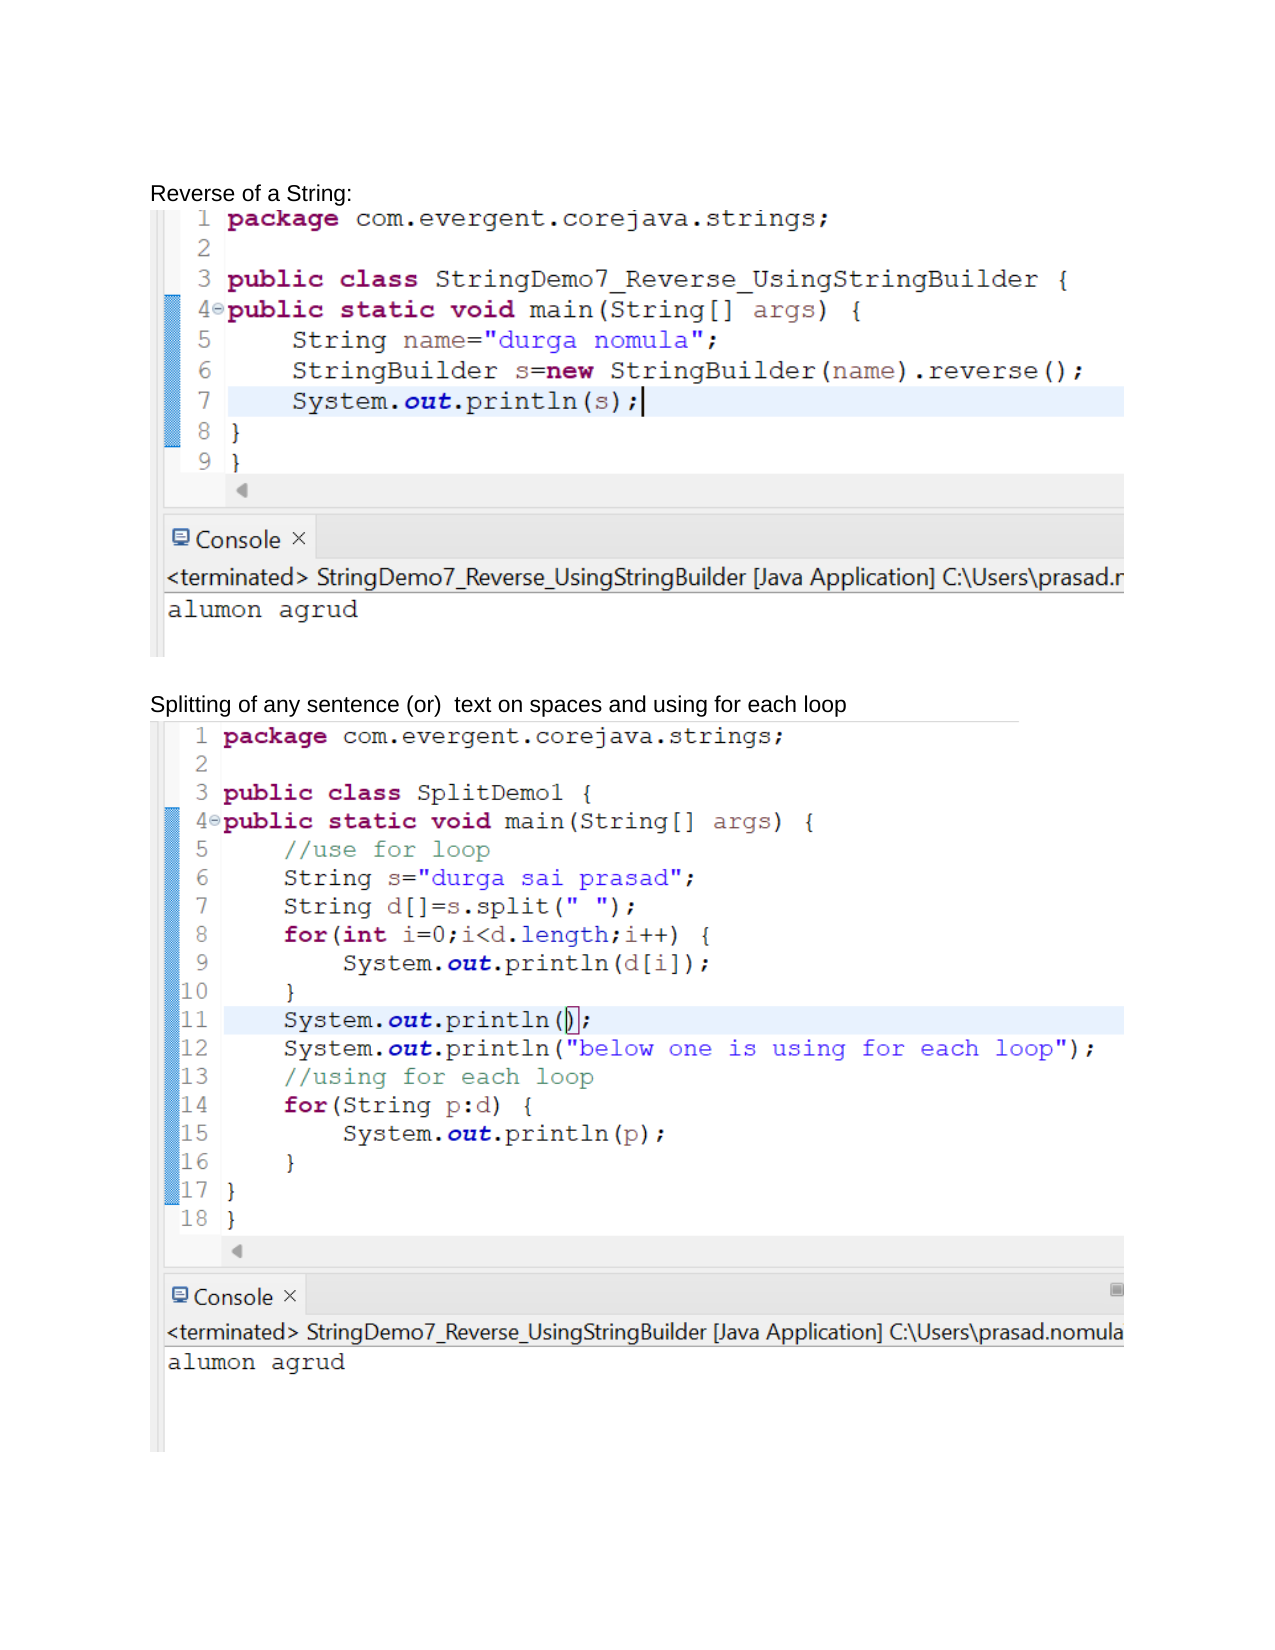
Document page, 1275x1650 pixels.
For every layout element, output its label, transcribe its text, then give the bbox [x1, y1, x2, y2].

list Reverse of a String: [150, 180, 1125, 207]
list Splitting of any sentence (or) text on spaces and using for each loop [150, 691, 1125, 717]
picture [150, 210, 1124, 657]
picture [150, 721, 1124, 1452]
